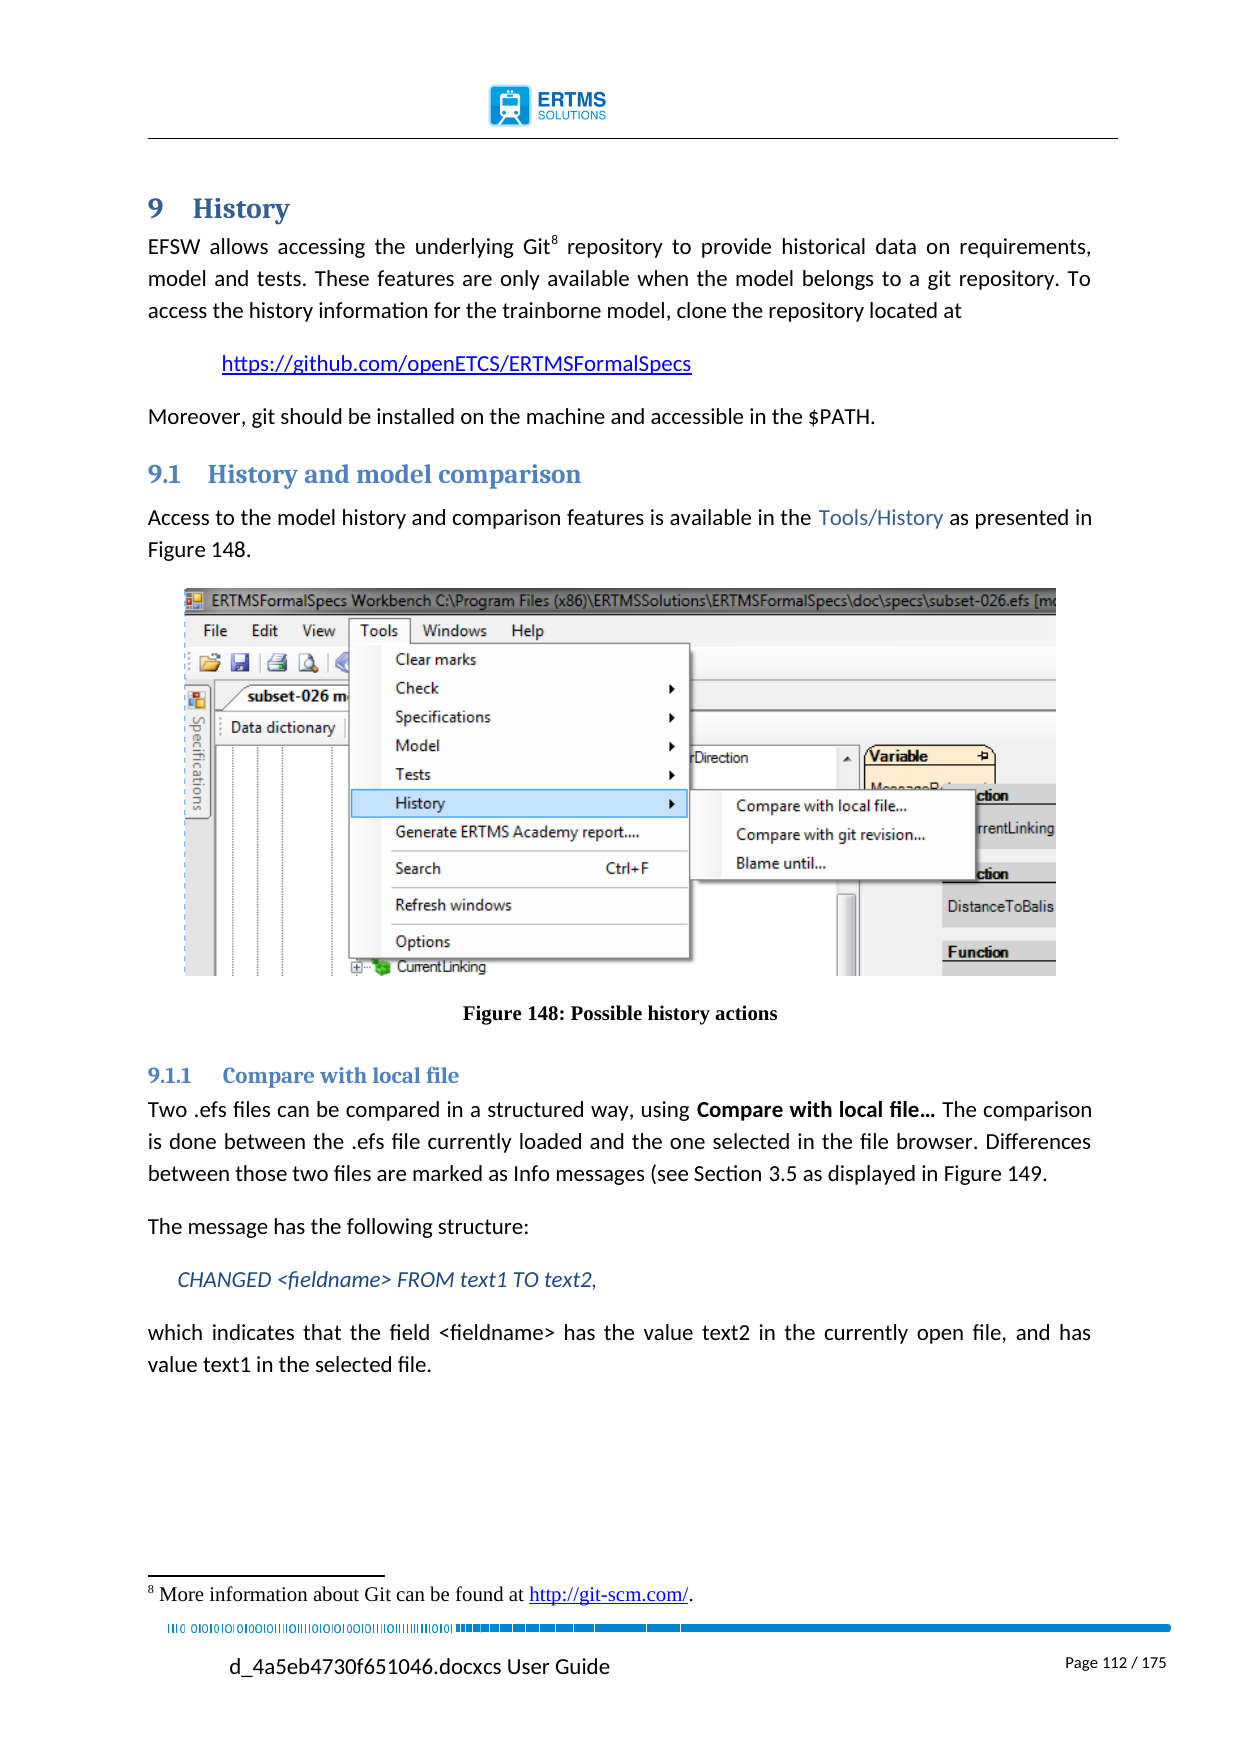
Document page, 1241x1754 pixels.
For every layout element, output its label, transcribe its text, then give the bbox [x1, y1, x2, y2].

text Figure 148: Possible history actions [148, 1001, 1093, 1025]
subtitle Compare with local file [148, 1062, 1093, 1089]
picture [184, 588, 1056, 976]
text The message has the following structure: [148, 1212, 1093, 1240]
picture [477, 73, 617, 138]
text https://github.com/openETCS/ERTMSFormalSpecs [148, 349, 1093, 377]
text EFSW allows accessing the underlying Git repository to provide historical data on requirements, model and tests. These features are only available when the model belongs to a git repository. To access the history information for the trainborne model, clone the repository located at [148, 232, 1093, 324]
subtitle History and model comparison [148, 459, 1093, 491]
text which indicates that the field <fieldname> has the value text2 in the currently open file, and has value text1 in the selected file. [148, 1318, 1093, 1379]
text CHANGED <fieldname> FROM text1 TO text2, [177, 1265, 1063, 1293]
text Moreover, git should be installed on the machine and accessible in the $PATH. [148, 402, 1093, 430]
subtitle History [148, 192, 1093, 226]
picture [167, 1624, 1171, 1633]
text Access to the model history and comparison features is available in the Tools/History as presented in Figure 148. [148, 503, 1093, 563]
text Two .efs files can be compared in a structured way, using Compare with local file… The comparison is done between the .efs file currently loaded and the one selected in the file browser. Differences between those two files are marked as Info messages (see Section 3.5 as displayed in Figure 149. [148, 1095, 1093, 1187]
